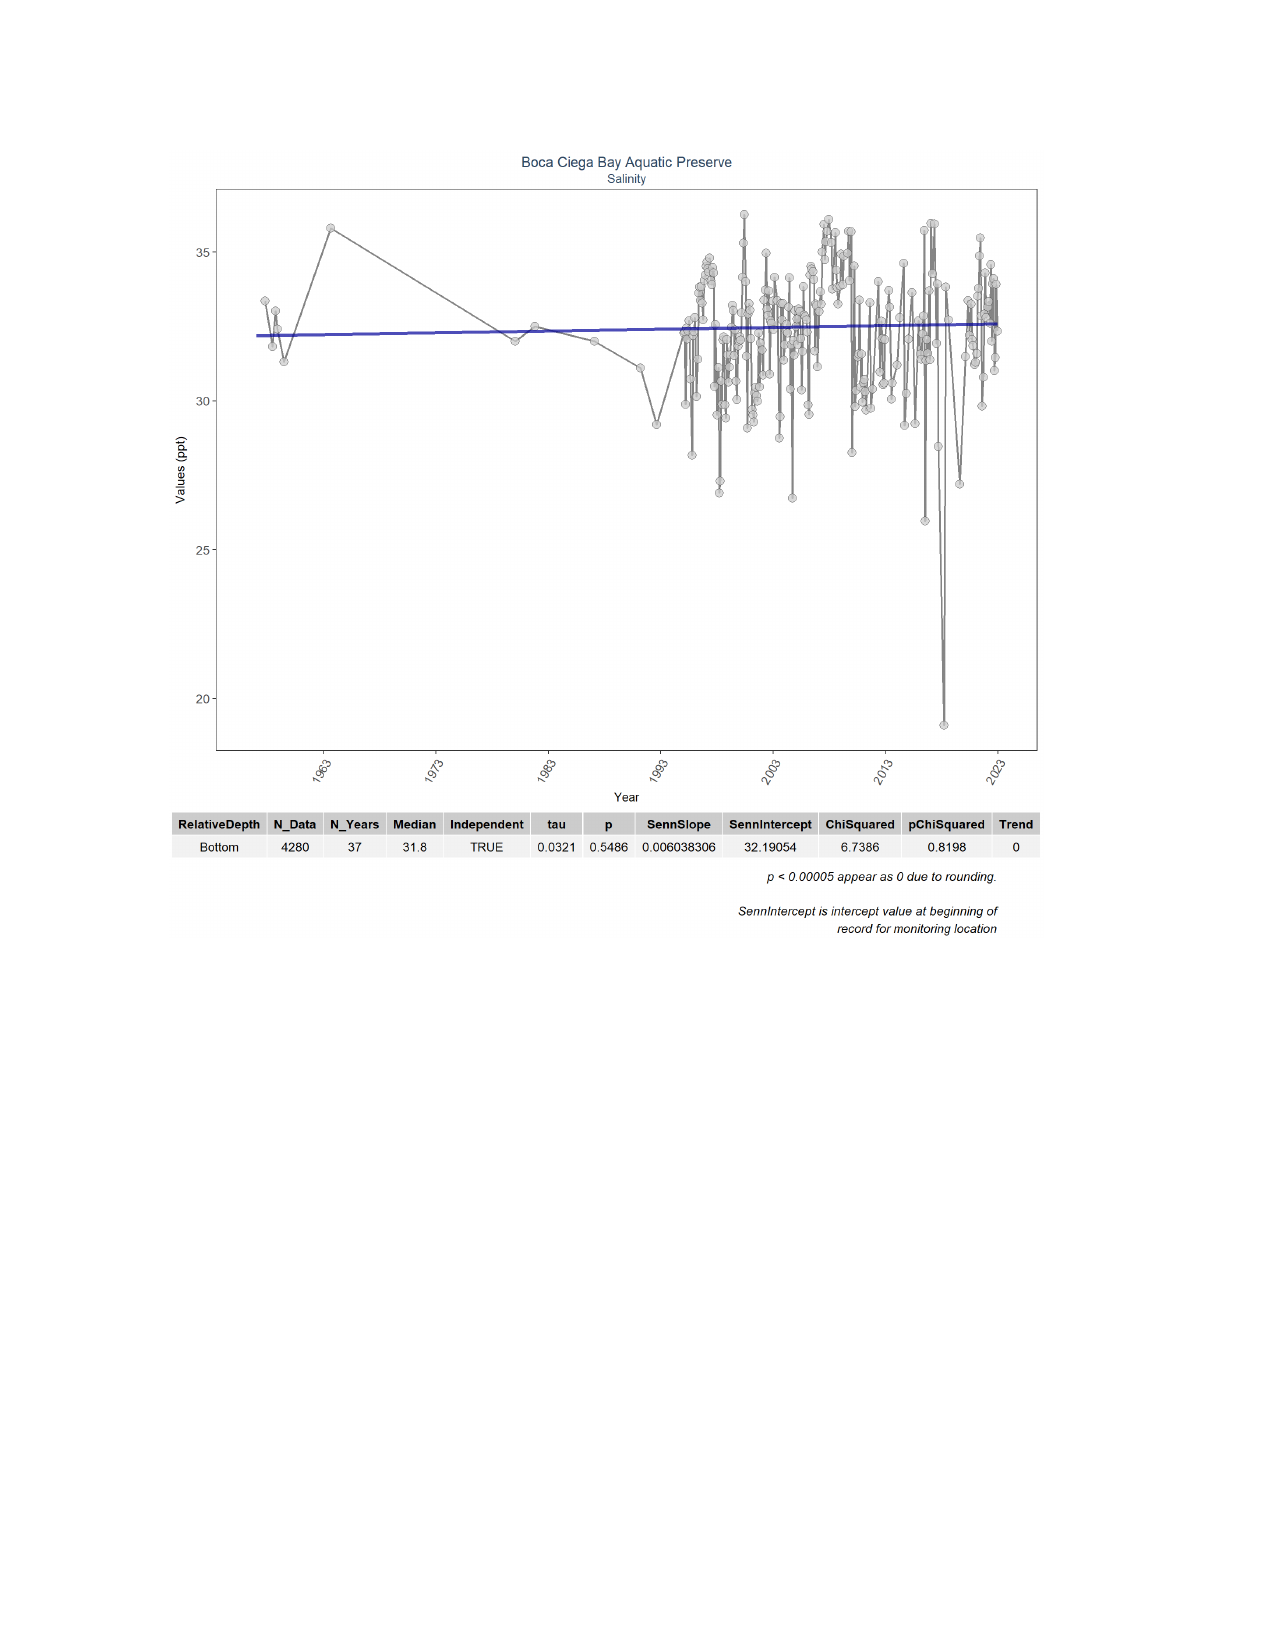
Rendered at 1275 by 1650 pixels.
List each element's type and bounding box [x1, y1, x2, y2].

picture [168, 150, 1044, 938]
